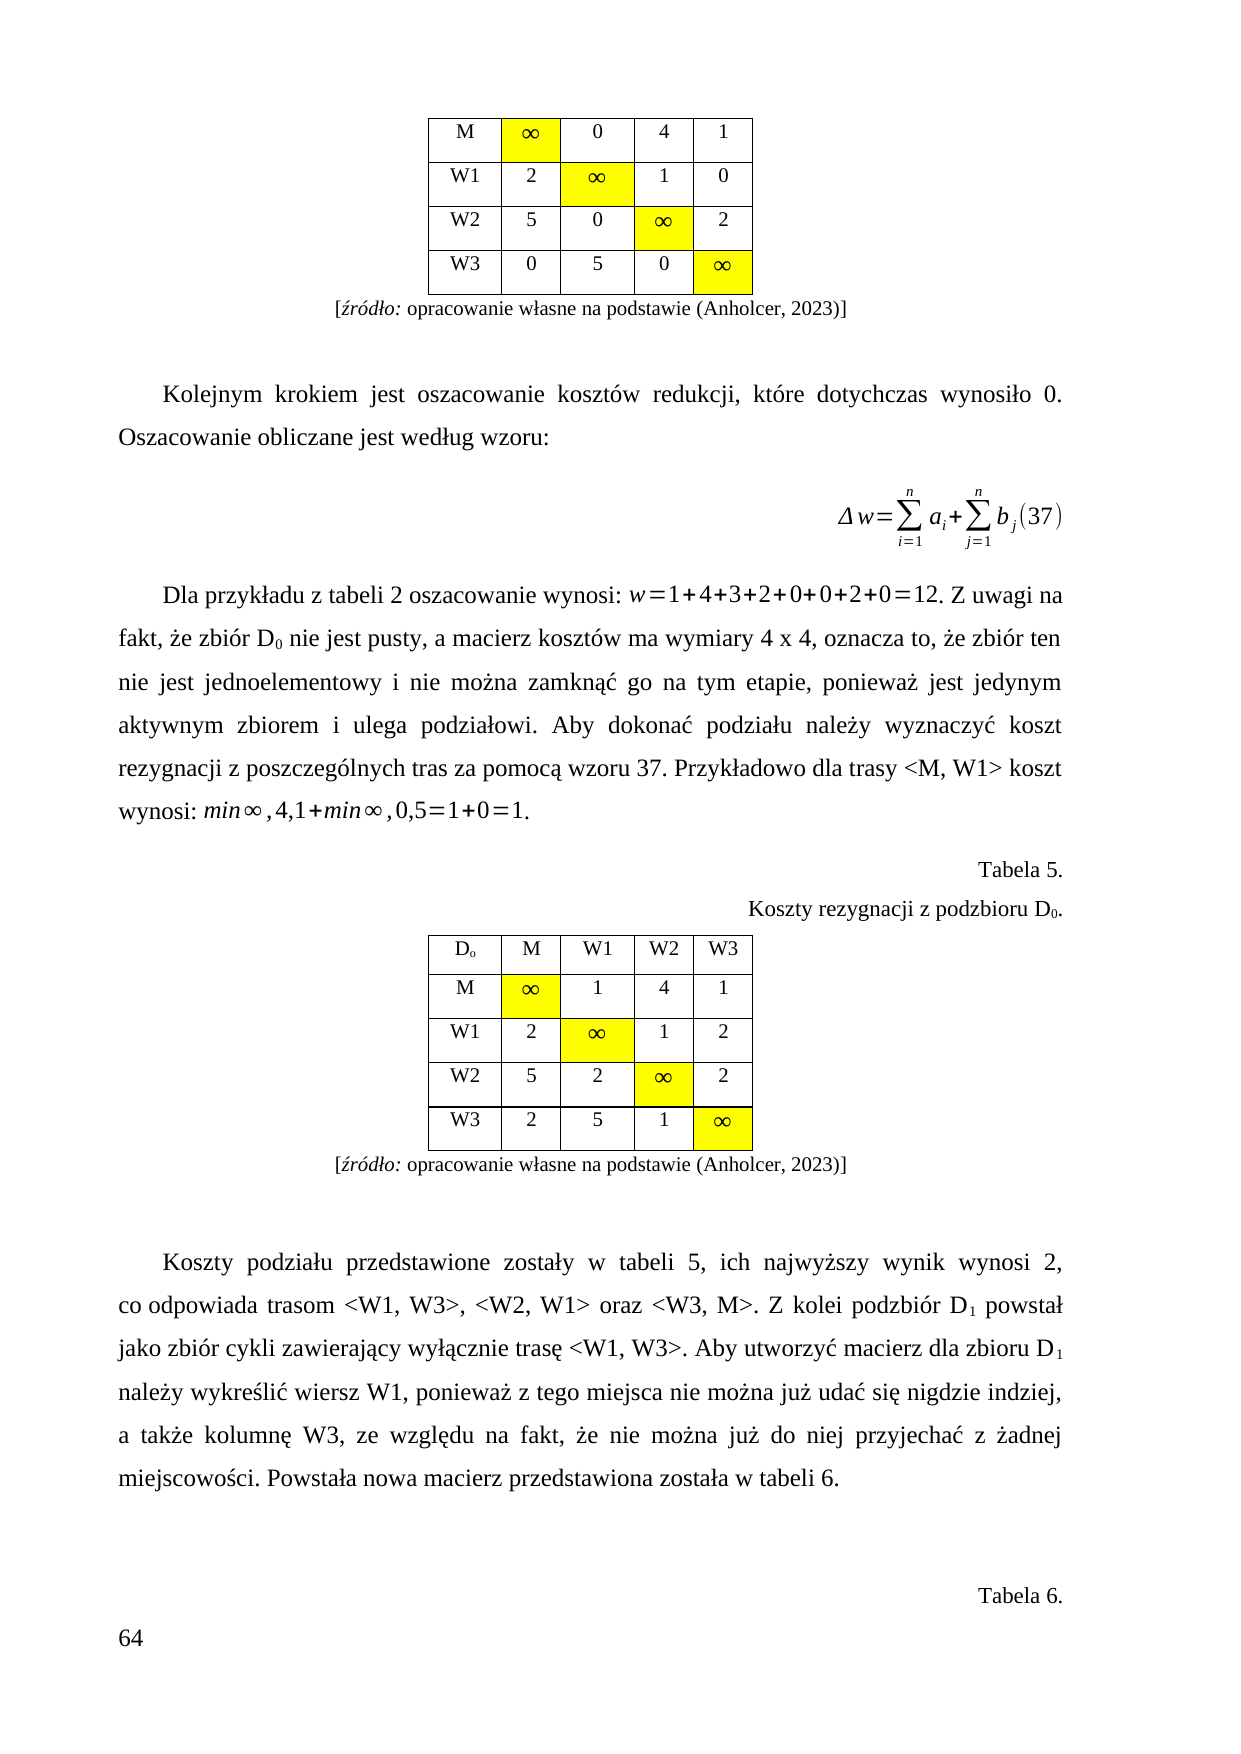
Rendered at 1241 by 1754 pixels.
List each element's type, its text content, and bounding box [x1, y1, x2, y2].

table_cell [561, 163, 634, 206]
table_cell 1 [635, 1019, 693, 1062]
table_cell [694, 251, 752, 294]
table_header Do [429, 936, 501, 974]
table_cell 1 [635, 163, 693, 206]
table_cell 2 [502, 163, 560, 206]
table_cell W1 [429, 1019, 501, 1062]
table_cell W2 [429, 1063, 501, 1106]
text Kolejnym krokiem jest oszacowanie kosztów redukcji, które dotychczas wynosiło 0. Oszacowanie obliczane jest według wzoru: [118, 379, 1063, 451]
table_cell 2 [502, 1108, 560, 1150]
table_cell W2 [429, 207, 501, 250]
table_cell W3 [429, 1108, 501, 1150]
table_cell 4 [635, 119, 693, 162]
text Dla przykładu z tabeli 2 oszacowanie wynosi: . Z uwagi na fakt, że zbiór D0 nie jest pusty, a macierz kosztów ma wymiary 4 x 4, oznacza to, że zbiór ten nie jest jednoelementowy i nie można zamknąć go na tym etapie, ponieważ jest jedynym aktywnym zbiorem i ulega podziałowi. Aby dokonać podziału należy wyznaczyć koszt rezygnacji z poszczególnych tras za pomocą wzoru 37. Przykładowo dla trasy <M, W1> koszt wynosi: . [118, 580, 1063, 825]
table_cell 2 [561, 1063, 634, 1106]
table_cell 2 [694, 1019, 752, 1062]
table_cell W1 [429, 163, 501, 206]
table_cell 2 [502, 1019, 560, 1062]
table_cell [502, 119, 560, 162]
table_cell 1 [694, 119, 752, 162]
table_cell 1 [694, 975, 752, 1018]
table_cell 0 [635, 251, 693, 294]
table_cell 0 [561, 119, 634, 162]
table_cell [561, 1019, 634, 1062]
text [źródło: opracowanie własne na podstawie ] [118, 1151, 1063, 1176]
table_cell [694, 1108, 752, 1150]
text [źródło: opracowanie własne na podstawie ] [118, 295, 1063, 319]
table_cell W3 [429, 251, 501, 294]
text Tabela 5. [118, 856, 1063, 882]
table_cell 0 [502, 251, 560, 294]
table_cell M [429, 119, 501, 162]
table_cell 2 [694, 207, 752, 250]
table_cell 1 [561, 975, 634, 1018]
table_header M [502, 936, 560, 974]
table_header W3 [694, 936, 752, 974]
text Tabela 6. [118, 1582, 1063, 1609]
table_cell 5 [561, 251, 634, 294]
text Koszty podziału przedstawione zostały w tabeli 5, ich najwyższy wynik wynosi 2, co odpowiada trasom <W1, W3>, <W2, W1> oraz <W3, M>. Z kolei podzbiór D1 powstał jako zbiór cykli zawierający wyłącznie trasę <W1, W3>. Aby utworzyć macierz dla zbioru D1 należy wykreślić wiersz W1, ponieważ z tego miejsca nie można już udać się nigdzie indziej, a także kolumnę W3, ze względu na fakt, że nie można już do niej przyjechać z żadnej miejscowości. Powstała nowa macierz przedstawiona została w tabeli 6. [118, 1247, 1063, 1492]
table_header W2 [635, 936, 693, 974]
table_cell 4 [635, 975, 693, 1018]
table_cell [635, 1063, 693, 1106]
table_cell 5 [502, 207, 560, 250]
table_cell 1 [635, 1108, 693, 1150]
table_cell M [429, 975, 501, 1018]
table_cell 5 [502, 1063, 560, 1106]
table_cell 5 [561, 1108, 634, 1150]
table_cell 0 [694, 163, 752, 206]
table_header W1 [561, 936, 634, 974]
table_cell 0 [561, 207, 634, 250]
table_cell [635, 207, 693, 250]
table_cell 2 [694, 1063, 752, 1106]
text Koszty rezygnacji z podzbioru D0. [118, 895, 1063, 922]
table_cell [502, 975, 560, 1018]
